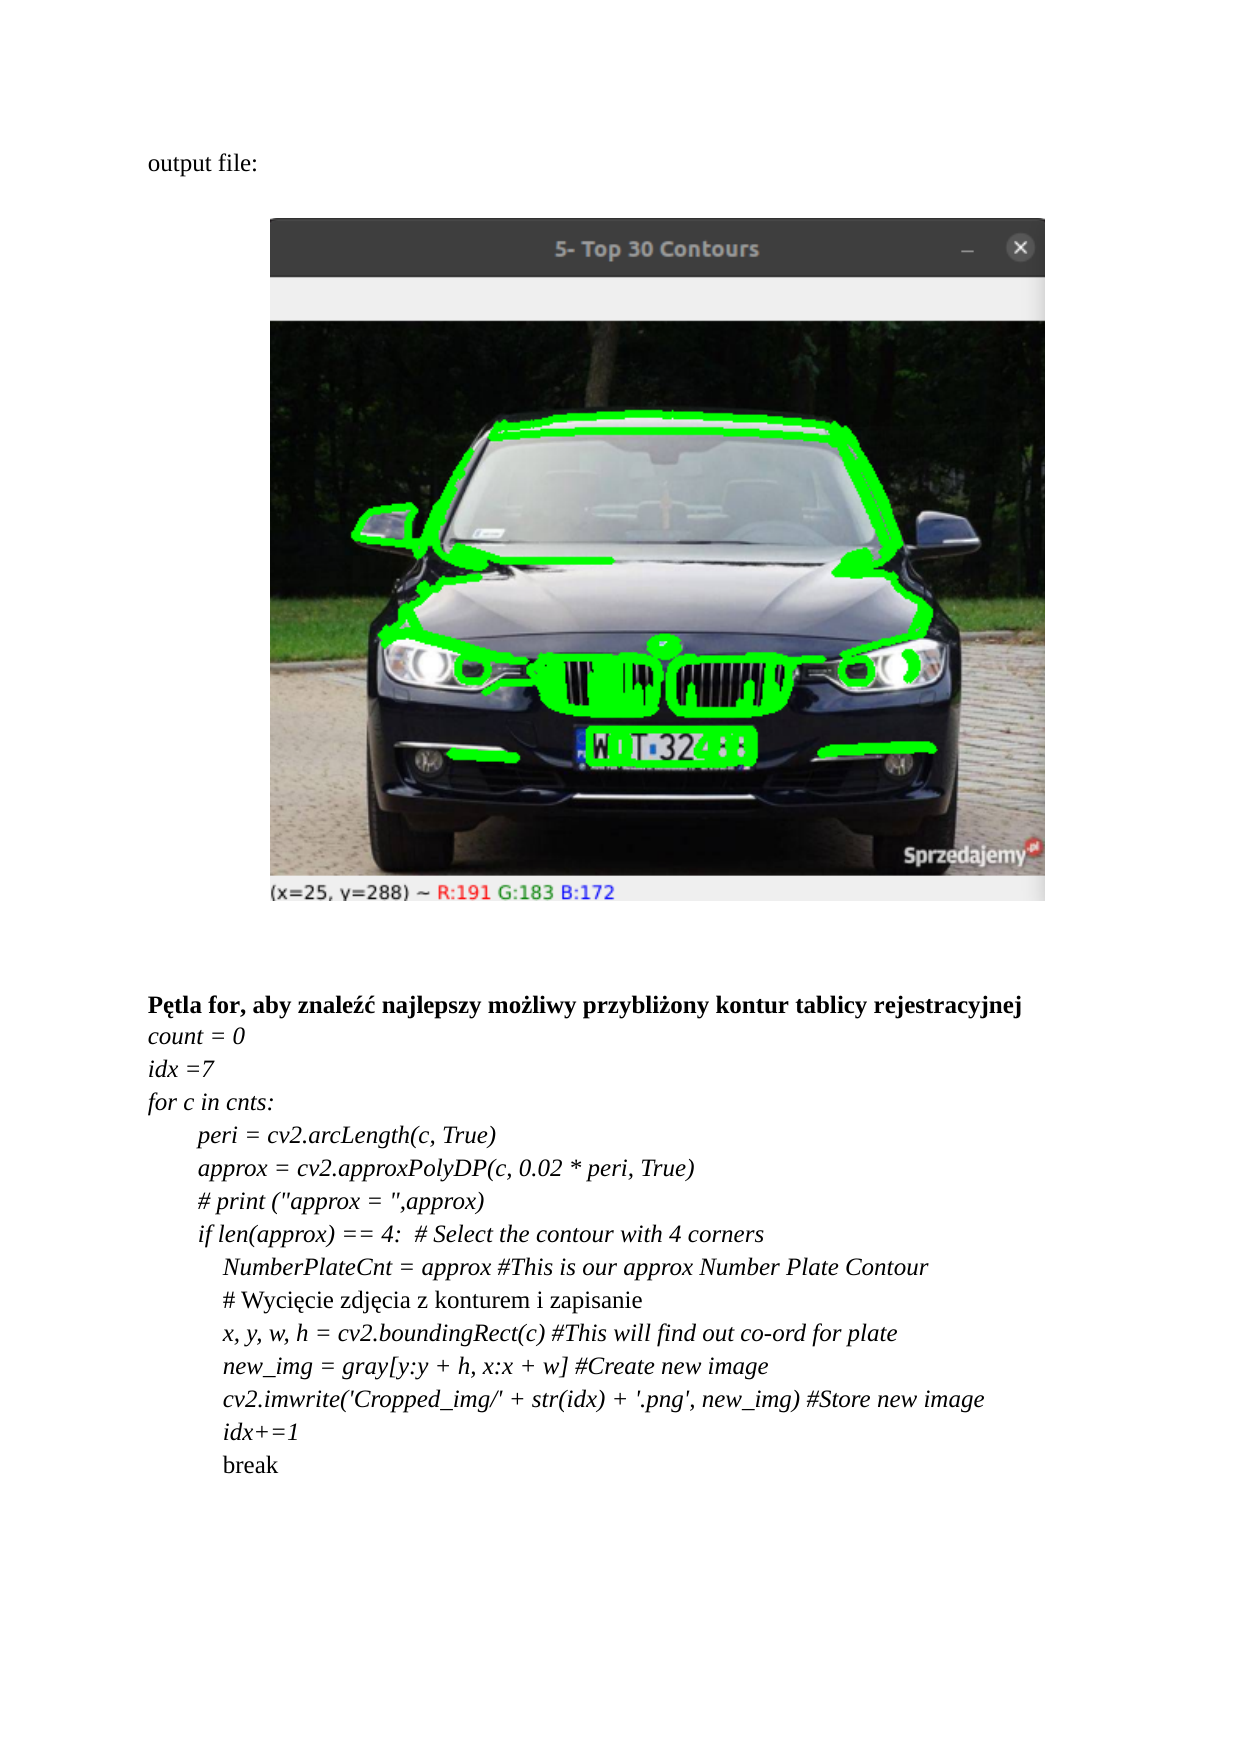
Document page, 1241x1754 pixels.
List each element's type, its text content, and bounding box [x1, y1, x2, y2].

text x, y, w, h = cv2.boundingRect(c) #This will find out co-ord for plate [148, 1318, 1092, 1347]
text break [148, 1450, 1092, 1479]
text idx =7 [148, 1054, 1092, 1083]
text NumberPlateCnt = approx #This is our approx Number Plate Contour [148, 1252, 1092, 1281]
text # Wycięcie zdjęcia z konturem i zapisanie [148, 1285, 1092, 1314]
text idx+=1 [148, 1417, 1092, 1446]
text count = 0 [148, 1021, 1092, 1050]
text # print ("approx = ",approx) [148, 1186, 1092, 1215]
text peri = cv2.arcLength(c, True) [148, 1120, 1092, 1149]
text new_img = gray[y:y + h, x:x + w] #Create new image [148, 1351, 1092, 1380]
picture [270, 218, 1045, 901]
subtitle Pętla for, aby znaleźć najlepszy możliwy przybliżony kontur tablicy rejestracyjnej [148, 990, 1092, 1019]
text approx = cv2.approxPolyDP(c, 0.02 * peri, True) [148, 1153, 1092, 1182]
text if len(approx) == 4: # Select the contour with 4 corners [148, 1219, 1092, 1248]
text for c in cnts: [148, 1087, 1092, 1116]
text cv2.imwrite('Cropped_img/' + str(idx) + '.png', new_img) #Store new image [148, 1384, 1092, 1413]
text output file: [148, 148, 1092, 176]
